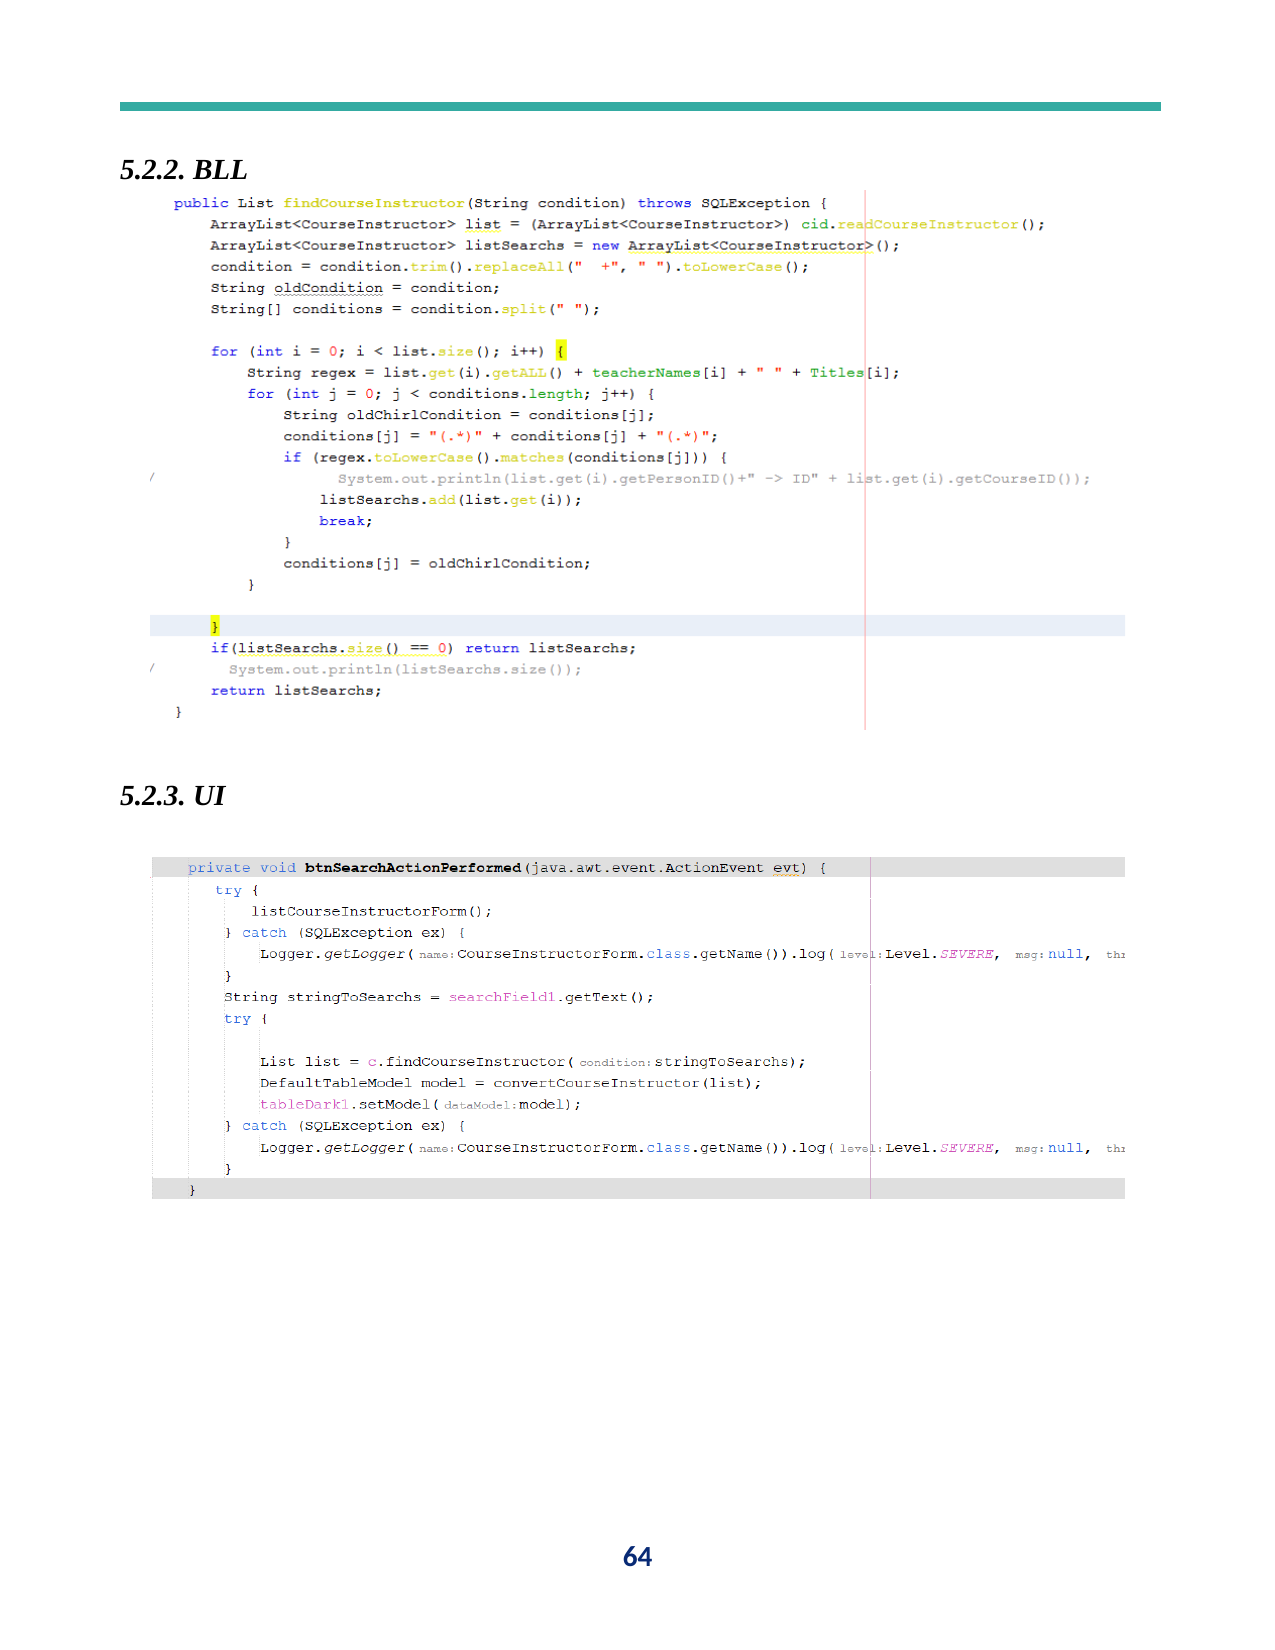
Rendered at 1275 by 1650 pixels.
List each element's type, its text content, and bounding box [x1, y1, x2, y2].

subtitle 5.2.3. UI [120, 778, 1155, 811]
subtitle 5.2.2. BLL [120, 152, 1155, 185]
picture [150, 857, 1125, 1199]
picture [150, 190, 1125, 730]
